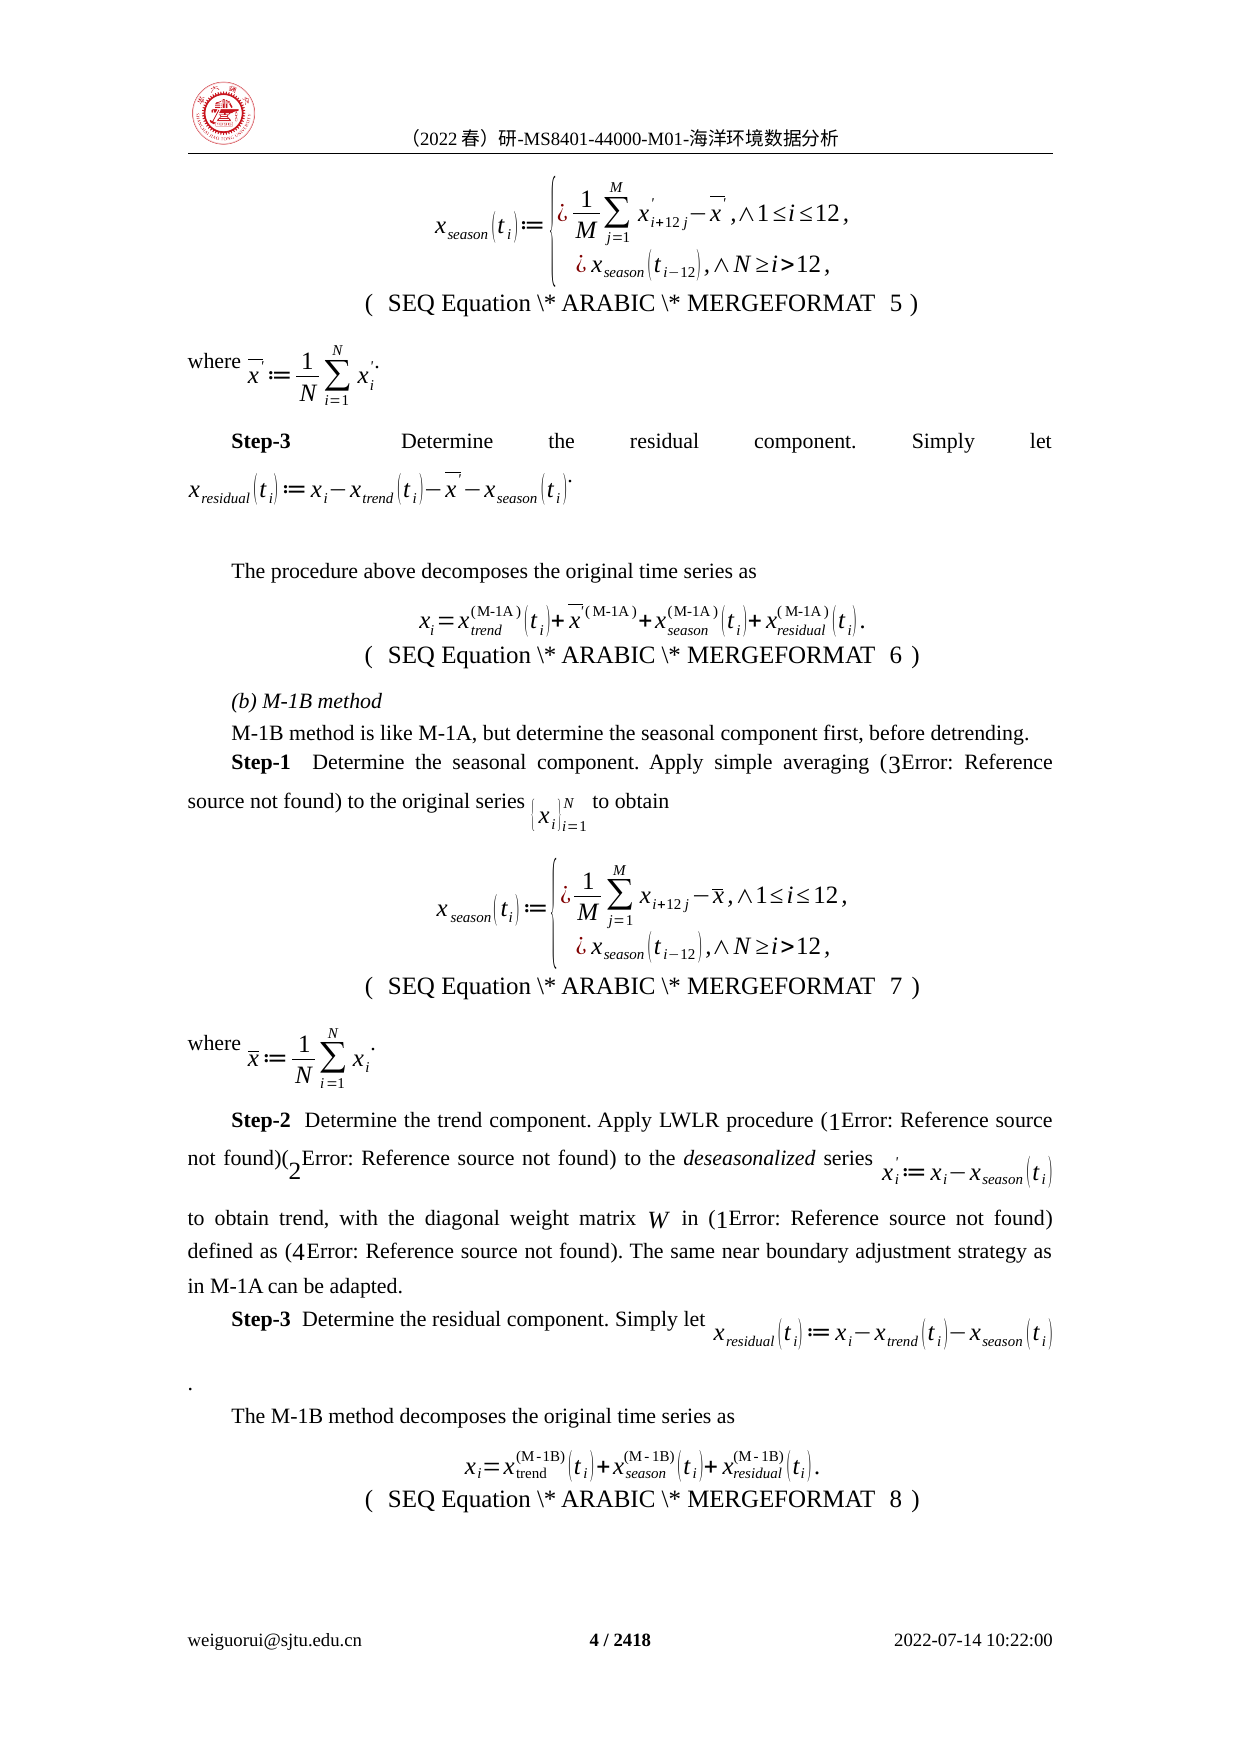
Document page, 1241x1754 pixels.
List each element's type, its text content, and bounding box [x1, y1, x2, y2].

text Step-1 Determine the seasonal component. Apply simple averaging () to the original series to obtain [187, 749, 1053, 847]
text Step-2 Determine the trend component. Apply LWLR procedure ()() to the deseasonalized series to obtain trend, with the diagonal weight matrix in () defined as (). The same near boundary adjustment strategy as in M-1A can be adapted. [187, 1107, 1053, 1302]
text where . [187, 1009, 1053, 1107]
text Step-3 Determine the residual component. Simply let . [187, 424, 1053, 522]
picture [188, 77, 259, 148]
text M-1B method is like M-1A, but determine the seasonal component first, before detrending. [187, 717, 1053, 749]
text where . [187, 327, 1053, 424]
text Step-3 Determine the residual component. Simply let . [187, 1302, 1053, 1399]
text The procedure above decomposes the original time series as [187, 554, 1053, 587]
text The M-1B method decomposes the original time series as [187, 1399, 1053, 1432]
text (b) M-1B method [187, 684, 1053, 717]
